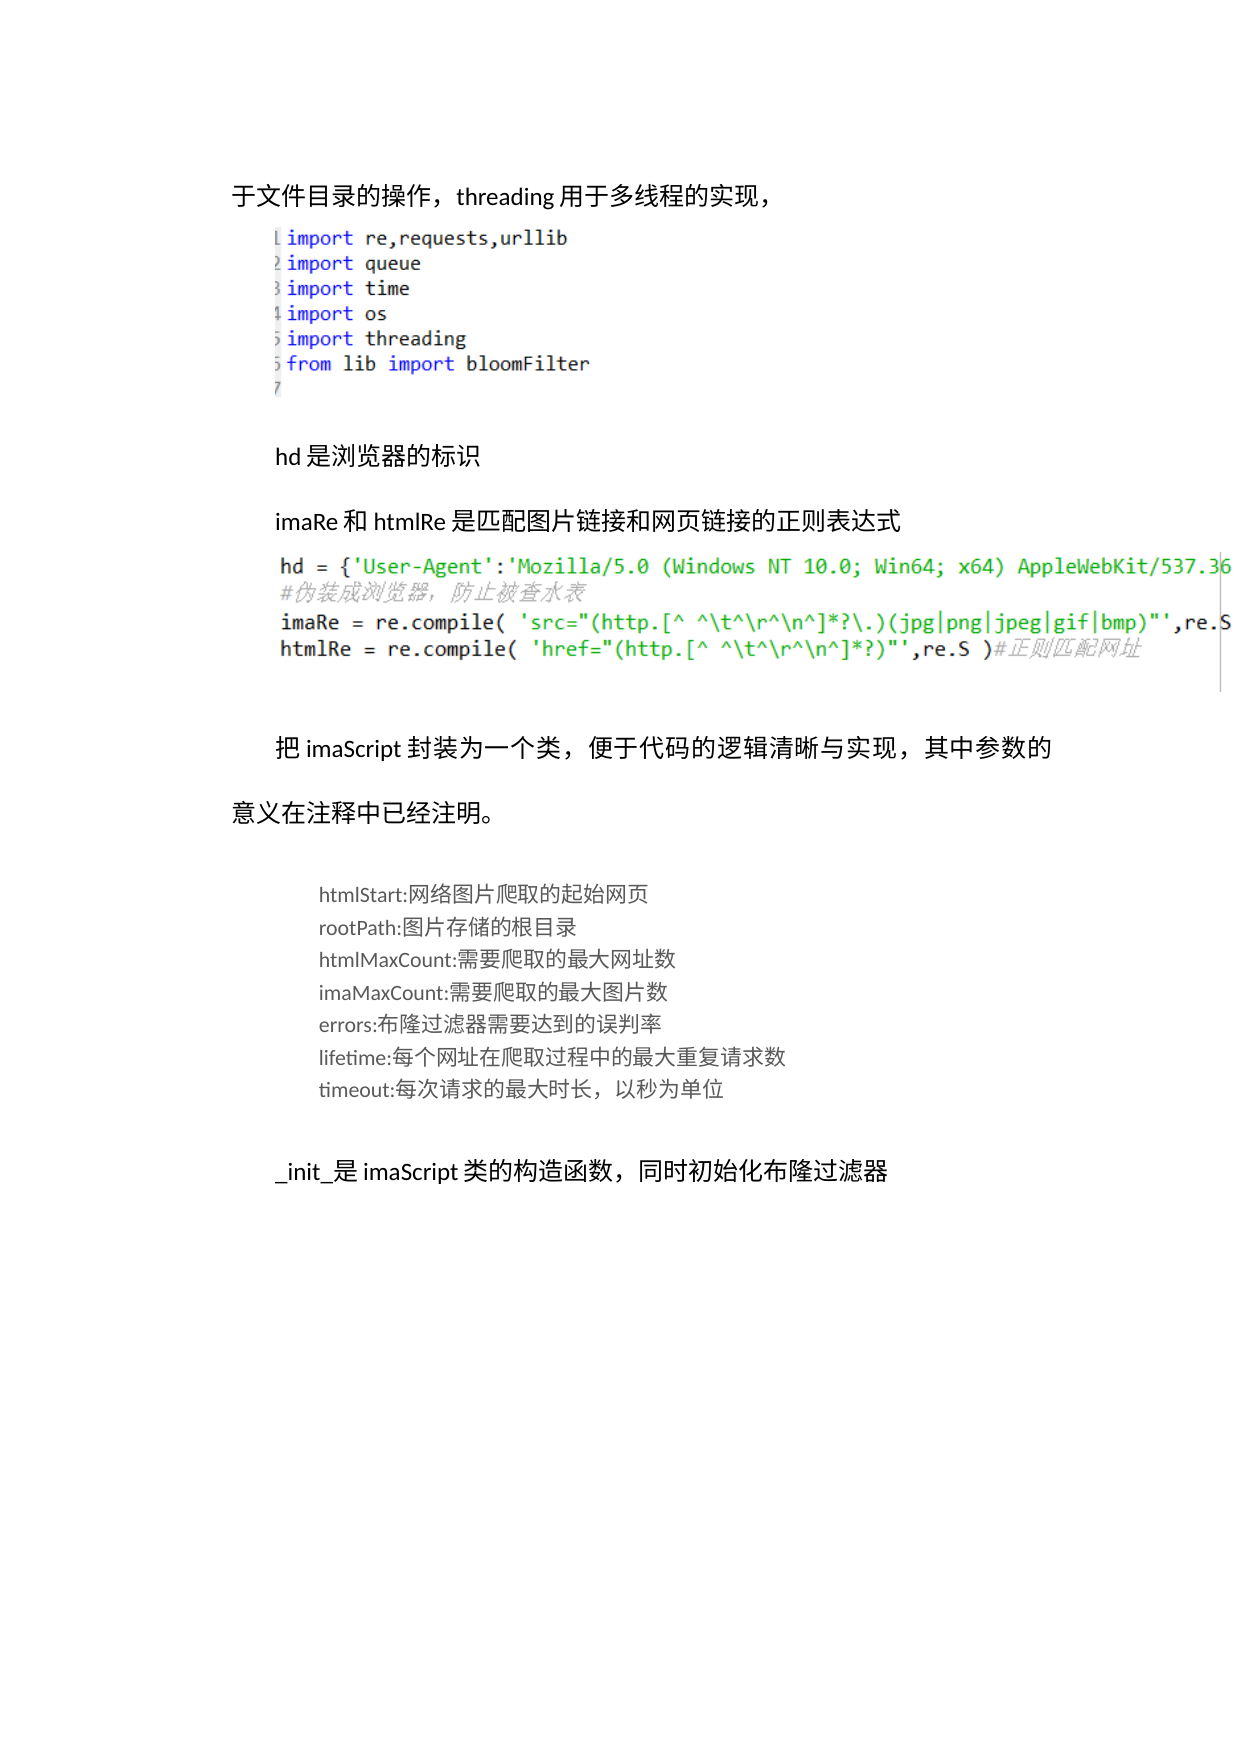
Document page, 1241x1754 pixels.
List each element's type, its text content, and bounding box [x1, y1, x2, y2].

text 把imaScript封装为一个类，便于代码的逻辑清晰与实现，其中参数的意义在注释中已经注明。 [231, 714, 1053, 844]
picture [275, 552, 1241, 692]
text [231, 162, 1053, 227]
text rootPath:图片存储的根目录 [187, 909, 1053, 942]
text errors:布隆过滤器需要达到的误判率 [275, 1007, 1053, 1039]
text timeout:每次请求的最大时长，以秒为单位 [275, 1072, 1053, 1104]
text _init_是imaScript类的构造函数，同时初始化布隆过滤器 [231, 1137, 1053, 1202]
text hd是浏览器的标识 [231, 422, 1053, 487]
picture [275, 227, 724, 397]
text lifetime:每个网址在爬取过程中的最大重复请求数 [275, 1039, 1053, 1072]
text imaMaxCount:需要爬取的最大图片数 [275, 974, 1053, 1007]
text imaRe和htmlRe是匹配图片链接和网页链接的正则表达式 [231, 487, 1053, 552]
text htmlStart:网络图片爬取的起始网页 [275, 877, 1053, 909]
text htmlMaxCount:需要爬取的最大网址数 [275, 942, 1053, 974]
